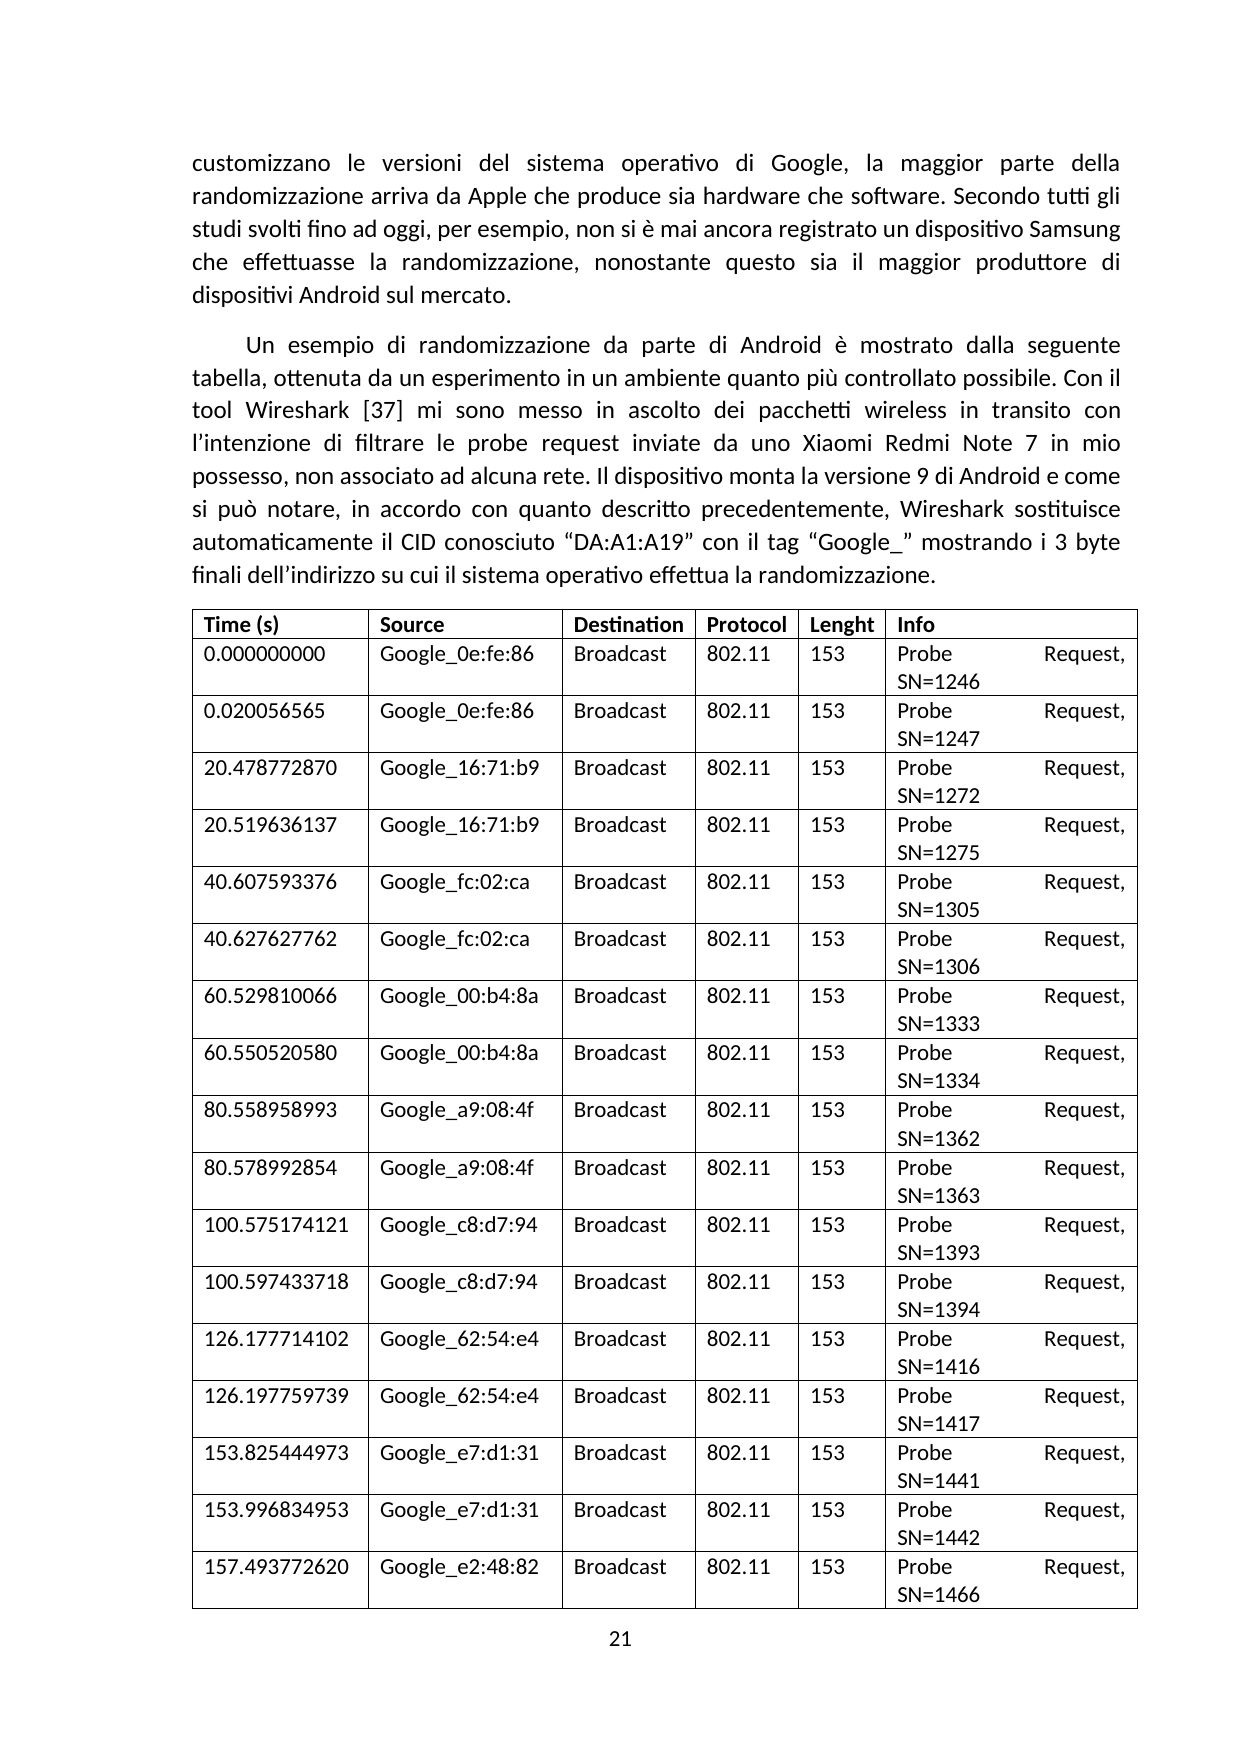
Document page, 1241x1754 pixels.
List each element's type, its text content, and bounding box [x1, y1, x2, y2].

table_cell 153 [799, 924, 885, 980]
table_cell 153 [799, 867, 885, 923]
table_cell Probe Request, SN=1442 [886, 1495, 1137, 1551]
table_cell Probe Request, SN=1306 [886, 924, 1137, 980]
table_cell 80.558958993 [193, 1096, 368, 1152]
table_cell Probe Request, SN=1305 [886, 867, 1137, 923]
table_cell 802.11 [696, 753, 798, 809]
table_cell 802.11 [696, 924, 798, 980]
table_cell 60.529810066 [193, 981, 368, 1037]
table_cell 40.607593376 [193, 867, 368, 923]
table_cell Broadcast [563, 924, 695, 980]
table_cell Broadcast [563, 1096, 695, 1152]
table_cell 0.020056565 [193, 696, 368, 752]
table_cell 802.11 [696, 810, 798, 866]
table_cell 802.11 [696, 639, 798, 695]
table_cell Broadcast [563, 1381, 695, 1437]
table_cell 153 [799, 1210, 885, 1266]
table_cell Broadcast [563, 1210, 695, 1266]
table_cell Google_c8:d7:94 [369, 1267, 562, 1323]
table_cell 100.575174121 [193, 1210, 368, 1266]
table_cell Google_e7:d1:31 [369, 1438, 562, 1494]
table_cell 153 [799, 1039, 885, 1094]
table_cell Google_c8:d7:94 [369, 1210, 562, 1266]
table_cell Broadcast [563, 810, 695, 866]
table_cell 153 [799, 1267, 885, 1323]
table_header Time (s) [193, 610, 368, 638]
table_cell 153 [799, 1438, 885, 1494]
table_cell Probe Request, SN=1246 [886, 639, 1137, 695]
table_cell 802.11 [696, 1267, 798, 1323]
table_cell Broadcast [563, 981, 695, 1037]
table_cell Broadcast [563, 696, 695, 752]
table_cell Google_62:54:e4 [369, 1324, 562, 1380]
table_cell Probe Request, SN=1272 [886, 753, 1137, 809]
table_cell 80.578992854 [193, 1153, 368, 1209]
table_cell Probe Request, SN=1417 [886, 1381, 1137, 1437]
table_cell 802.11 [696, 981, 798, 1037]
table_cell 153 [799, 639, 885, 695]
table_cell Broadcast [563, 1495, 695, 1551]
table_cell Google_0e:fe:86 [369, 639, 562, 695]
table_cell 153 [799, 753, 885, 809]
table_cell Google_fc:02:ca [369, 867, 562, 923]
table_cell 153 [799, 1324, 885, 1380]
table_cell 802.11 [696, 1096, 798, 1152]
table_cell 802.11 [696, 1153, 798, 1209]
table_cell Probe Request, SN=1466 [886, 1552, 1137, 1608]
table_cell 153 [799, 696, 885, 752]
table_cell 0.000000000 [193, 639, 368, 695]
table_cell Probe Request, SN=1393 [886, 1210, 1137, 1266]
table_cell 153 [799, 1381, 885, 1437]
table_cell Probe Request, SN=1333 [886, 981, 1137, 1037]
table_cell 153 [799, 1153, 885, 1209]
table_cell Broadcast [563, 1153, 695, 1209]
table_cell 153 [799, 981, 885, 1037]
table_cell Broadcast [563, 1267, 695, 1323]
table_cell 802.11 [696, 867, 798, 923]
table_cell Google_00:b4:8a [369, 981, 562, 1037]
table_cell 802.11 [696, 1552, 798, 1608]
table_cell Google_00:b4:8a [369, 1039, 562, 1094]
table_cell 126.197759739 [193, 1381, 368, 1437]
table_cell 802.11 [696, 1210, 798, 1266]
table_cell 153 [799, 810, 885, 866]
table_cell 153 [799, 1552, 885, 1608]
table_cell Probe Request, SN=1362 [886, 1096, 1137, 1152]
table_cell 802.11 [696, 1039, 798, 1094]
table_cell 802.11 [696, 1381, 798, 1437]
table_cell Google_16:71:b9 [369, 810, 562, 866]
table_cell Broadcast [563, 753, 695, 809]
table_cell Broadcast [563, 867, 695, 923]
table_cell Broadcast [563, 1438, 695, 1494]
table_cell Broadcast [563, 639, 695, 695]
table_cell 60.550520580 [193, 1039, 368, 1094]
table_cell Probe Request, SN=1247 [886, 696, 1137, 752]
table_cell Google_0e:fe:86 [369, 696, 562, 752]
table_cell 40.627627762 [193, 924, 368, 980]
table_cell Google_a9:08:4f [369, 1096, 562, 1152]
table_cell 153 [799, 1096, 885, 1152]
table_header Protocol [696, 610, 798, 638]
table_cell 802.11 [696, 1495, 798, 1551]
table_cell Probe Request, SN=1394 [886, 1267, 1137, 1323]
table_cell 126.177714102 [193, 1324, 368, 1380]
table_cell Probe Request, SN=1334 [886, 1039, 1137, 1094]
text Un esempio di randomizzazione da parte di Android è mostrato dalla seguente tabella, ottenuta da un esperimento in un ambiente quanto più controllato possibile. Con il tool Wireshark mi sono messo in ascolto dei pacchetti wireless in transito con l’intenzione di filtrare le probe request inviate da uno Xiaomi Redmi Note 7 in mio possesso, non associato ad alcuna rete. Il dispositivo monta la versione 9 di Android e come si può notare, in accordo con quanto descritto precedentemente, Wireshark sostituisce automaticamente il CID conosciuto “DA:A1:A19” con il tag “Google_” mostrando i 3 byte finali dell’indirizzo su cui il sistema operativo effettua la randomizzazione. [192, 329, 1122, 590]
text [192, 148, 1122, 310]
table_cell 153 [799, 1495, 885, 1551]
table_cell Probe Request, SN=1416 [886, 1324, 1137, 1380]
table_cell Google_62:54:e4 [369, 1381, 562, 1437]
table_cell Broadcast [563, 1039, 695, 1094]
table_cell Google_fc:02:ca [369, 924, 562, 980]
table_cell Google_e2:48:82 [369, 1552, 562, 1608]
table_cell Google_a9:08:4f [369, 1153, 562, 1209]
table_cell Probe Request, SN=1363 [886, 1153, 1137, 1209]
table_cell Google_16:71:b9 [369, 753, 562, 809]
table_header Info [886, 610, 1137, 638]
table_cell 153.825444973 [193, 1438, 368, 1494]
table_cell 157.493772620 [193, 1552, 368, 1608]
table_cell 20.478772870 [193, 753, 368, 809]
table_cell 153.996834953 [193, 1495, 368, 1551]
table_cell 802.11 [696, 1324, 798, 1380]
table_header Destination [563, 610, 695, 638]
table_cell Probe Request, SN=1441 [886, 1438, 1137, 1494]
table_cell Broadcast [563, 1552, 695, 1608]
table_cell Broadcast [563, 1324, 695, 1380]
table_cell 802.11 [696, 1438, 798, 1494]
table_cell 100.597433718 [193, 1267, 368, 1323]
table_header Source [369, 610, 562, 638]
table_cell 20.519636137 [193, 810, 368, 866]
table_header Lenght [799, 610, 885, 638]
table_cell 802.11 [696, 696, 798, 752]
table_cell Probe Request, SN=1275 [886, 810, 1137, 866]
table_cell Google_e7:d1:31 [369, 1495, 562, 1551]
